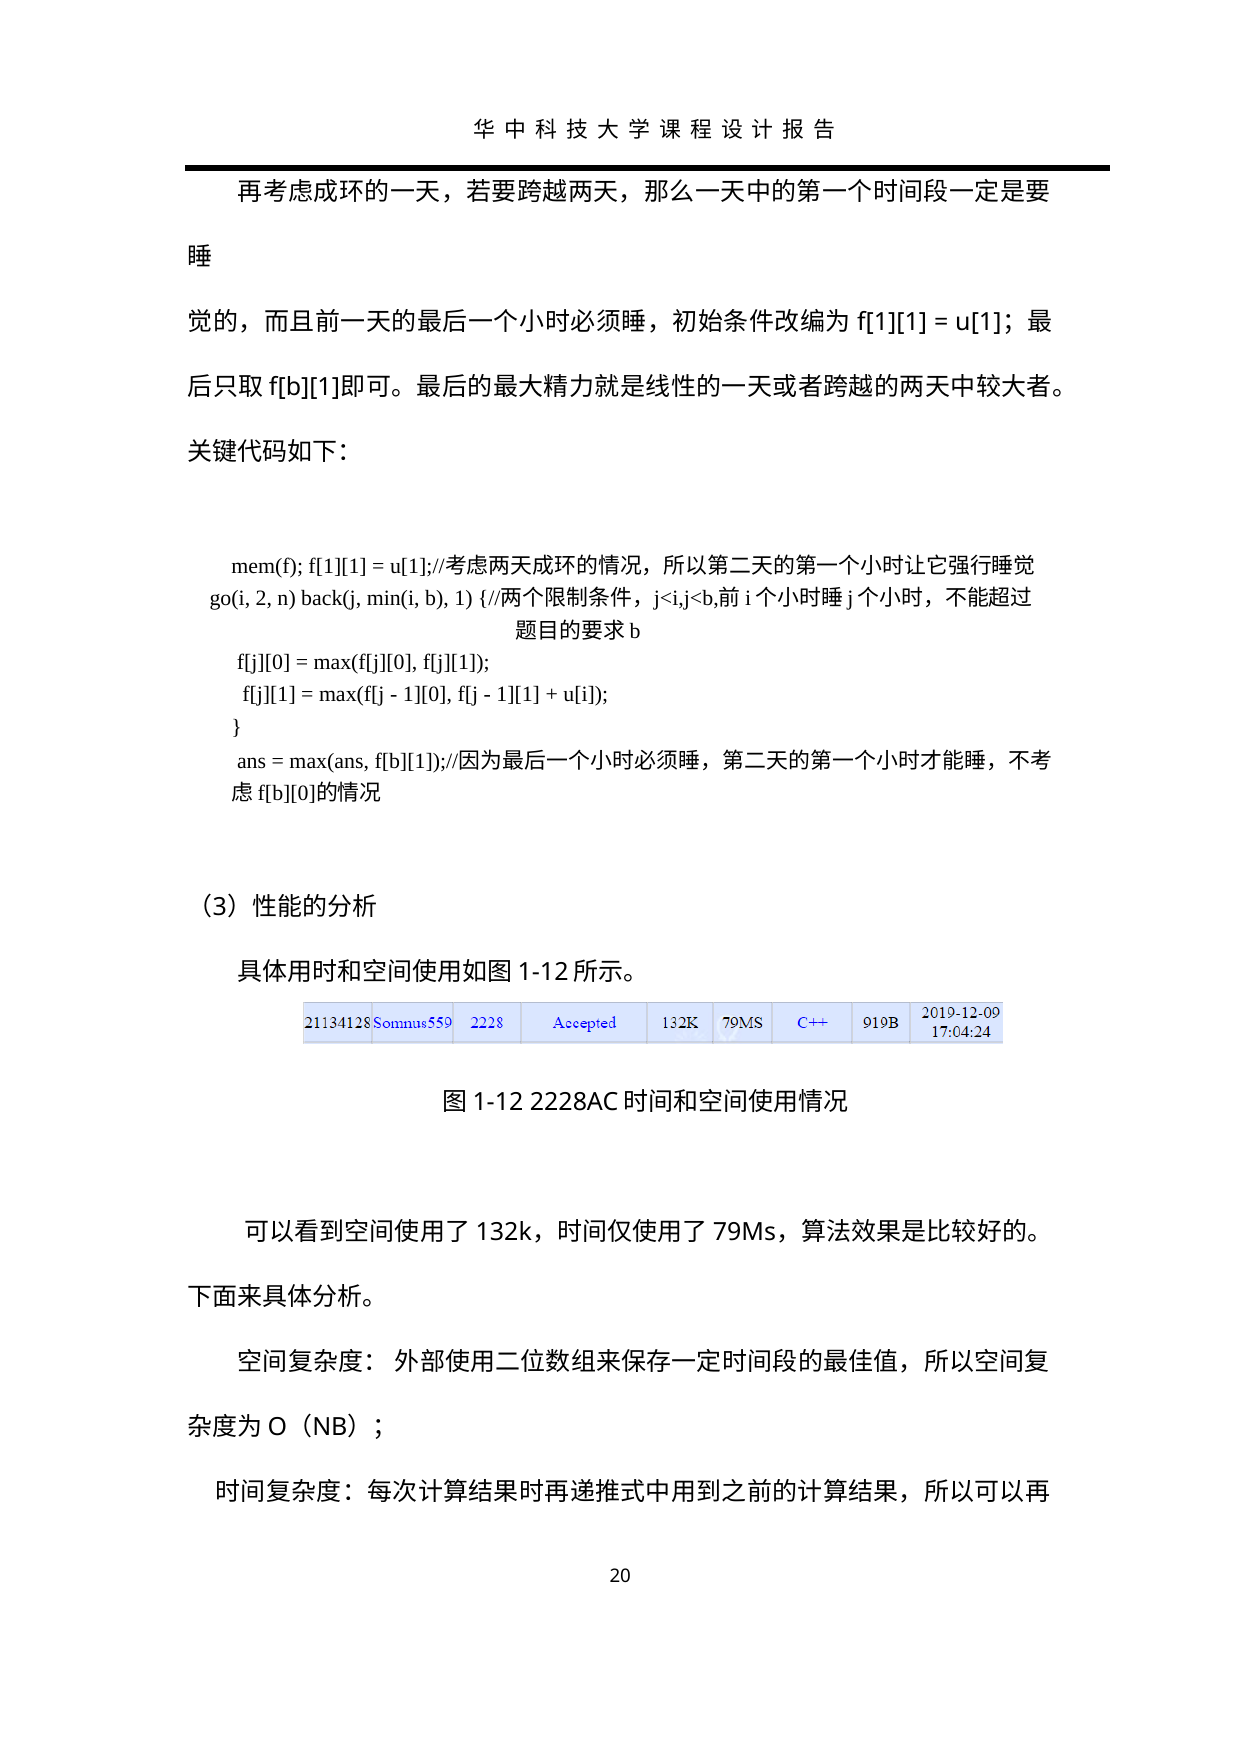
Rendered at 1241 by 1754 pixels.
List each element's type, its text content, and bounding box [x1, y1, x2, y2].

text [187, 1457, 1053, 1522]
text f[j][1] = max(f[j - 1][0], f[j - 1][1] + u[i]); [187, 677, 1053, 710]
text 具体用时和空间使用如图1-12所示。 [187, 937, 1053, 1002]
text 空间复杂度： 外部使用二位数组来保存一定时间段的最佳值，所以空间复杂度为O（NB）； [187, 1327, 1053, 1457]
text （3）性能的分析 [187, 872, 1053, 937]
text mem(f); f[1][1] = u[1];//考虑两天成环的情况，所以第二天的第一个小时让它强行睡觉 [187, 547, 1053, 580]
text go(i, 2, n) back(j, min(i, b), 1) {//两个限制条件，j<i,j<b,前i个小时睡j个小时，不能超过题目的要求b [187, 580, 1053, 645]
text f[j][0] = max(f[j][0], f[j][1]); [187, 645, 1053, 677]
text ans = max(ans, f[b][1]);//因为最后一个小时必须睡，第二天的第一个小时才能睡，不考 虑f[b][0]的情况 [187, 742, 1053, 807]
picture [302, 1002, 1003, 1044]
text 再考虑成环的一天，若要跨越两天，那么一天中的第一个时间段一定是要睡 [187, 157, 1053, 287]
text 图1-12 2228AC时间和空间使用情况 [187, 1067, 1053, 1132]
text 觉的，而且前一天的最后一个小时必须睡，初始条件改编为f[1][1] = u[1]；最后只取f[b][1]即可。最后的最大精力就是线性的一天或者跨越的两天中较大者。关键代码如下： [187, 287, 1053, 482]
text } [187, 710, 1053, 742]
text 可以看到空间使用了132k，时间仅使用了79Ms，算法效果是比较好的。下面来具体分析。 [187, 1197, 1053, 1327]
